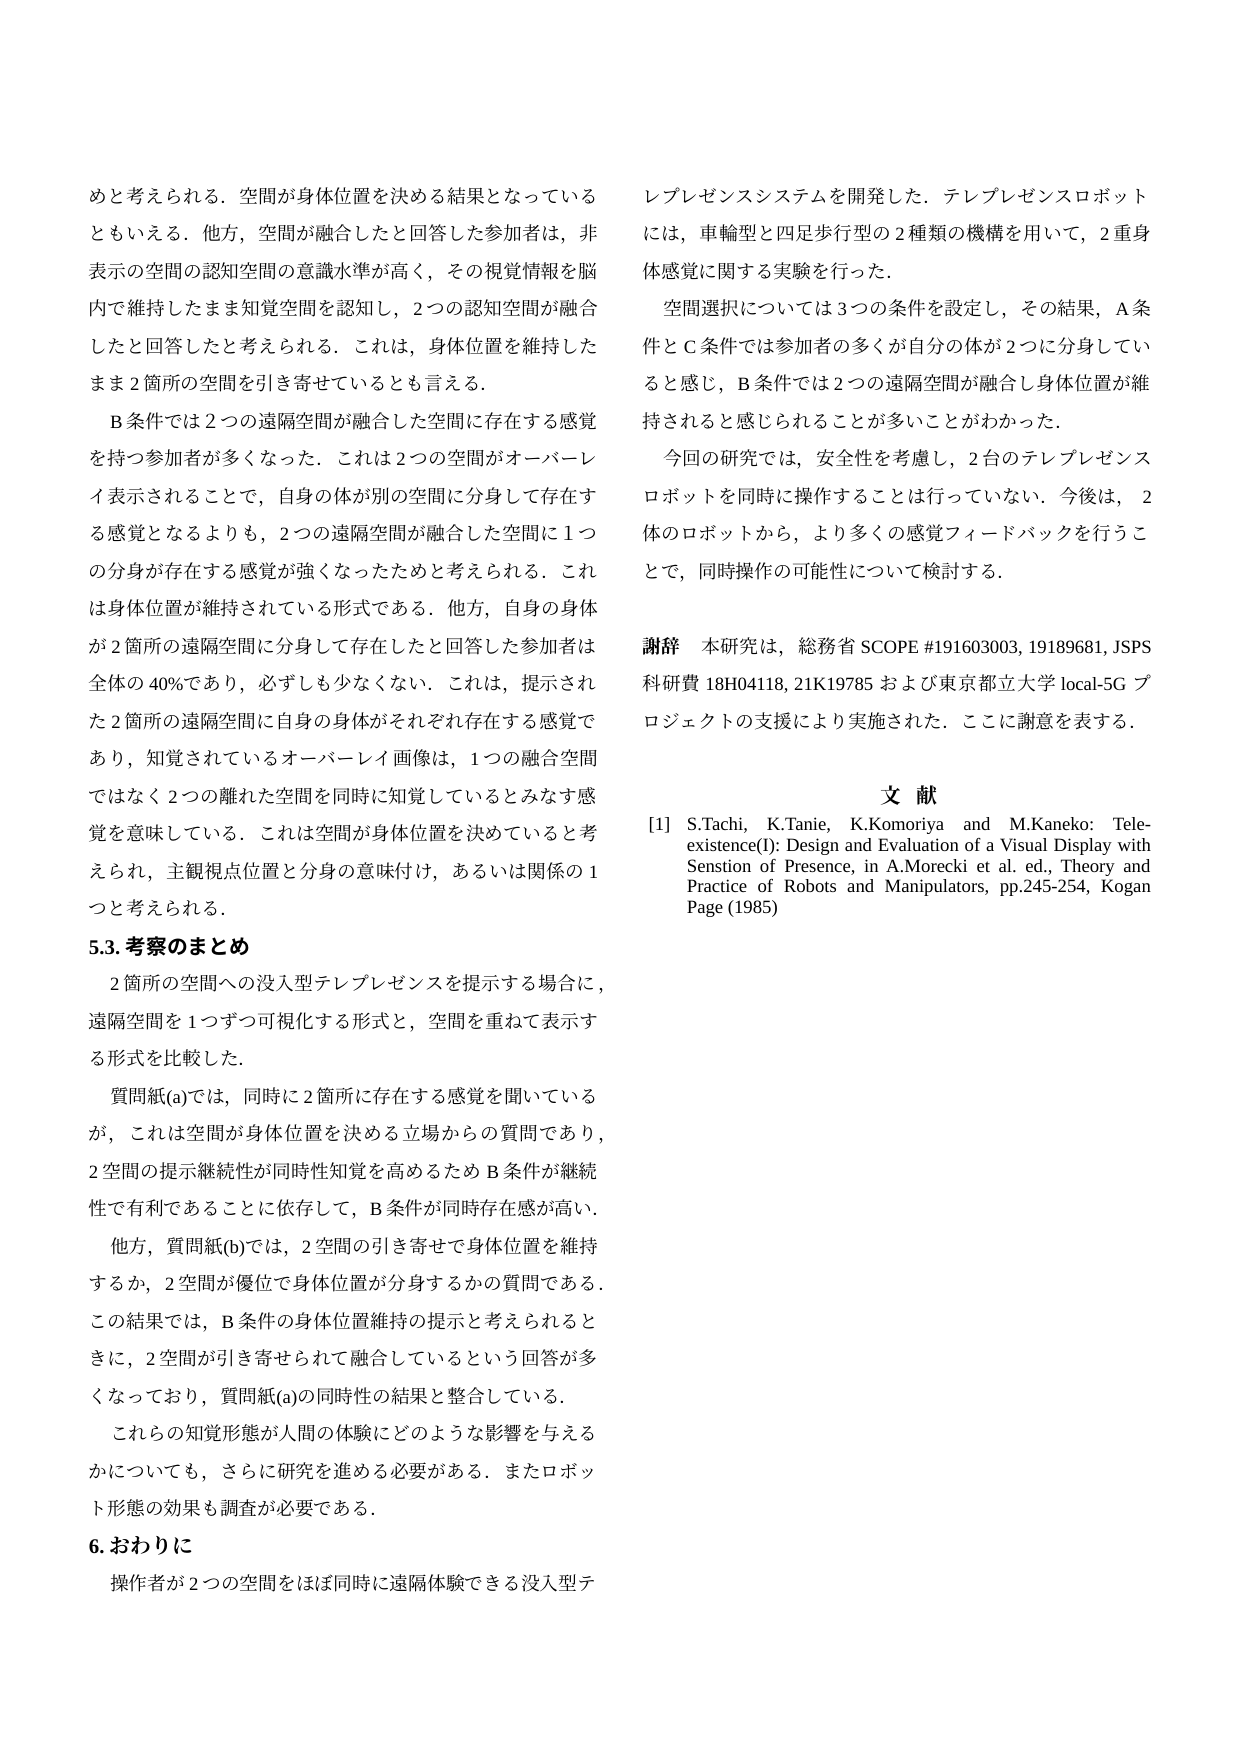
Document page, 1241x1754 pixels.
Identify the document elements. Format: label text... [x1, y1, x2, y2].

text 質問紙(a)では，同時に2箇所に存在する感覚を聞いているが，これは空間が身体位置を決める立場からの質問であり，2空間の提示継続性が同時性知覚を高めるためB条件が継続性で有利であることに依存して，B条件が同時存在感が高い． [89, 1076, 598, 1226]
text 文 献 [642, 776, 1152, 814]
text 操作者が2つの空間をほぼ同時に遠隔体験できる没入型テレプレゼンスシステムを開発した．テレプレゼンスロボットには，車輪型と四足歩行型の2種類の機構を用いて，2重身体感覚に関する実験を行った． [642, 176, 1152, 289]
text S.Tachi, K.Tanie, K.Komoriya and M.Kaneko: Tele-existence(I): Design and Evaluation of a Visual Display with Senstion of Presence, in A.Morecki et al. ed., Theory and Practice of Robots and Manipulators, pp.245-254, Kogan Page (1985) [648, 814, 1152, 918]
text 2箇所の空間への没入型テレプレゼンスを提示する場合に，遠隔空間を1つずつ可視化する形式と，空間を重ねて表示する形式を比較した． [89, 964, 598, 1076]
text 今回の研究では，安全性を考慮し，2台のテレプレゼンスロボットを同時に操作することは行っていない．今後は， 2体のロボットから，より多くの感覚フィードバックを行うことで，同時操作の可能性について検討する． [642, 439, 1152, 589]
text 操作者が2つの空間をほぼ同時に遠隔体験できる没入型テレプレゼンスシステムを開発した．テレプレゼンスロボットには，車輪型と四足歩行型の2種類の機構を用いて，2重身体感覚に関する実験を行った． [89, 1564, 598, 1601]
text 他方，質問紙(b)では，2空間の引き寄せで身体位置を維持するか，2空間が優位で身体位置が分身するかの質問である．この結果では，B条件の身体位置維持の提示と考えられるときに，2空間が引き寄せられて融合しているという回答が多くなっており，質問紙(a)の同時性の結果と整合している． [89, 1226, 598, 1414]
text 謝辞 本研究は，総務省SCOPE #191603003, 19189681, JSPS 科研費18H04118, 21K19785 および東京都立大学local-5G プロジェクトの支援により実施された．ここに謝意を表する． [642, 626, 1152, 739]
text 空間選択については3つの条件を設定し，その結果，A条件とC条件では参加者の多くが自分の体が2つに分身していると感じ，B条件では2つの遠隔空間が融合し身体位置が維持されると感じられることが多いことがわかった． [642, 289, 1152, 439]
text B条件では２つの遠隔空間が融合した空間に存在する感覚を持つ参加者が多くなった．これは2つの空間がオーバーレイ表示されることで，自身の体が別の空間に分身して存在する感覚となるよりも，2つの遠隔空間が融合した空間に１つの分身が存在する感覚が強くなったためと考えられる．これは身体位置が維持されている形式である．他方，自身の身体が2箇所の遠隔空間に分身して存在したと回答した参加者は全体の40%であり，必ずしも少なくない．これは，提示された2箇所の遠隔空間に自身の身体がそれぞれ存在する感覚であり，知覚されているオーバーレイ画像は，1つの融合空間ではなく2つの離れた空間を同時に知覚しているとみなす感覚を意味している．これは空間が身体位置を決めていると考えられ，主観視点位置と分身の意味付け，あるいは関係の1つと考えられる． [89, 401, 598, 926]
text おわりに [89, 1526, 598, 1564]
text これらの知覚形態が人間の体験にどのような影響を与えるかについても，さらに研究を進める必要がある．またロボット形態の効果も調査が必要である． [89, 1414, 598, 1526]
text 考察のまとめ [89, 926, 598, 964]
